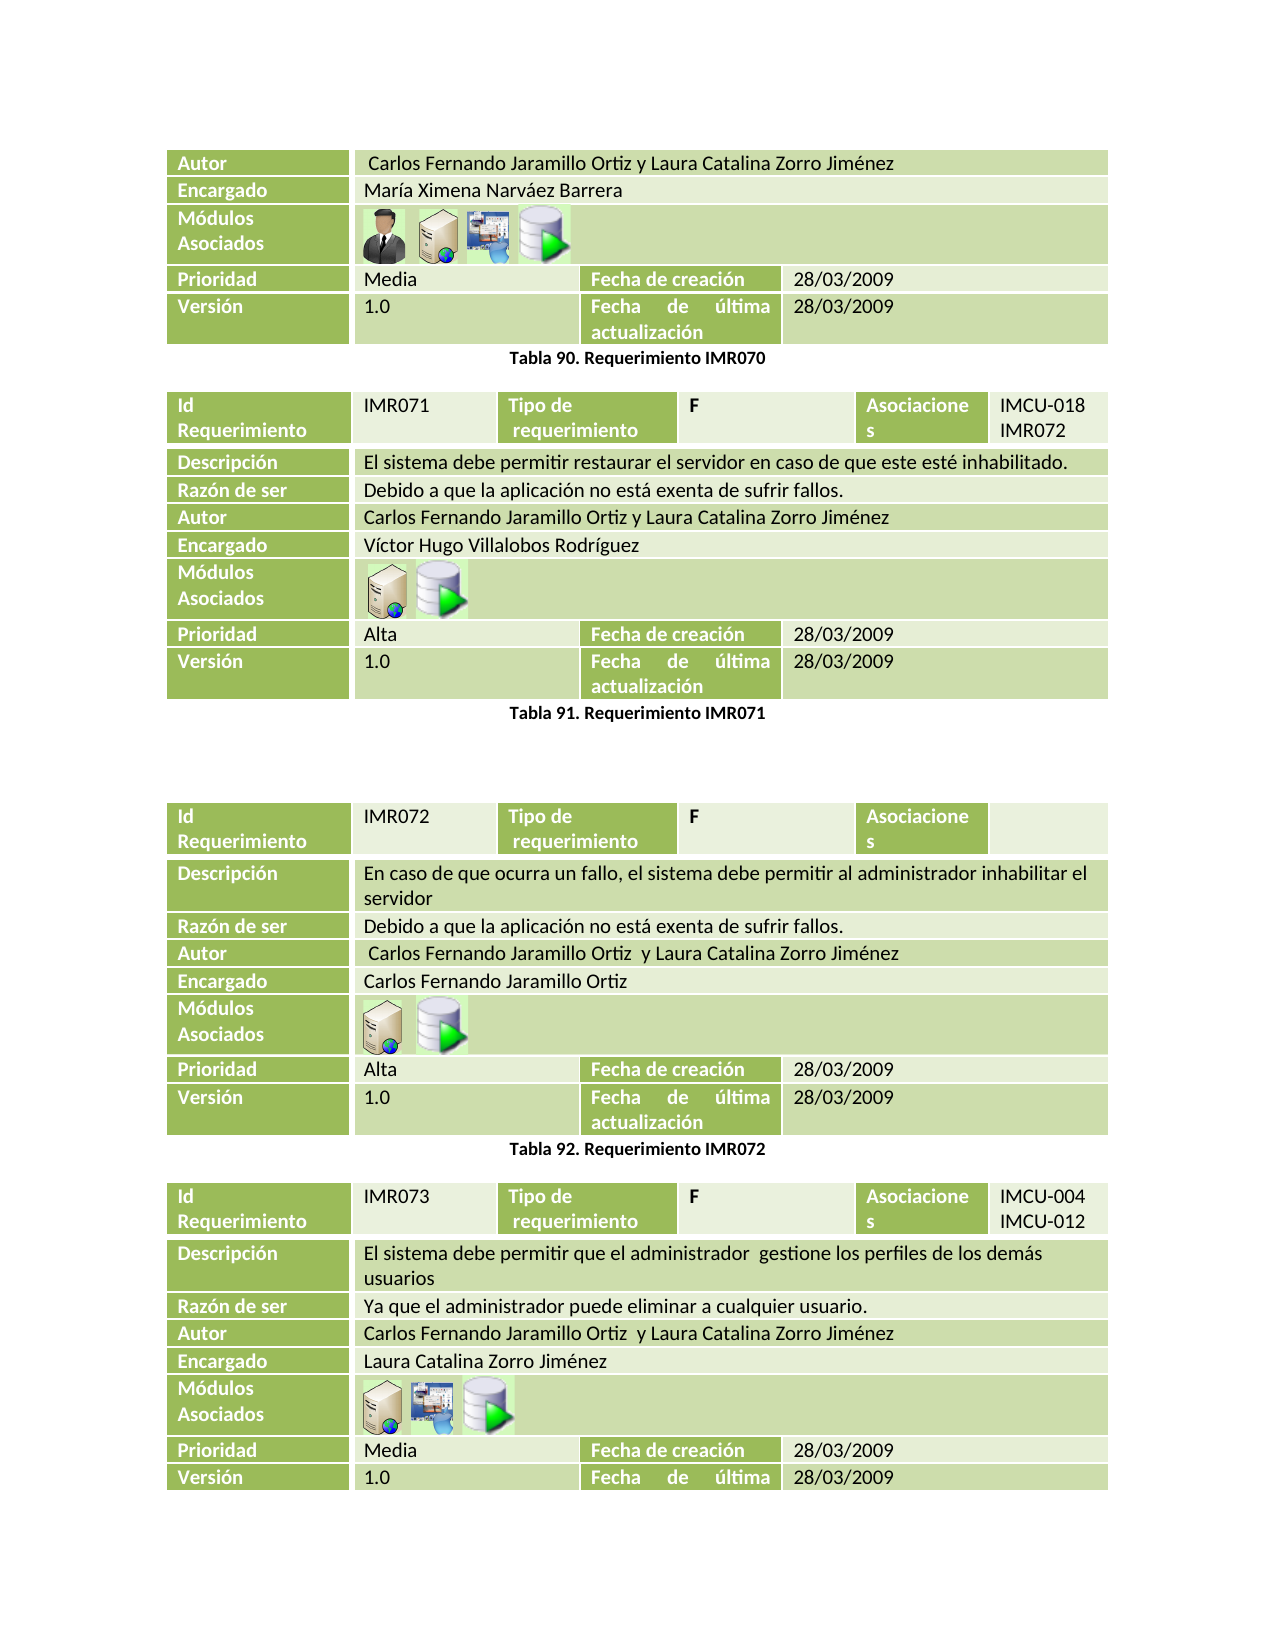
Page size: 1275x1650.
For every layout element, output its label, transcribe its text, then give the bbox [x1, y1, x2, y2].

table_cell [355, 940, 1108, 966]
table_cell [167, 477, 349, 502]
picture [363, 209, 406, 264]
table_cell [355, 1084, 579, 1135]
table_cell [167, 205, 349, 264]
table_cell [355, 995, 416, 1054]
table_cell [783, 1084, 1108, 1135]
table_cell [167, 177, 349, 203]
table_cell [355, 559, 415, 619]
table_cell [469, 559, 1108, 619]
picture [363, 1000, 402, 1055]
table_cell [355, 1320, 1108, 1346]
picture [368, 564, 407, 619]
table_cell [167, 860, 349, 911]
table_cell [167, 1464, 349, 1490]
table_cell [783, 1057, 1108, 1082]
picture [518, 204, 571, 264]
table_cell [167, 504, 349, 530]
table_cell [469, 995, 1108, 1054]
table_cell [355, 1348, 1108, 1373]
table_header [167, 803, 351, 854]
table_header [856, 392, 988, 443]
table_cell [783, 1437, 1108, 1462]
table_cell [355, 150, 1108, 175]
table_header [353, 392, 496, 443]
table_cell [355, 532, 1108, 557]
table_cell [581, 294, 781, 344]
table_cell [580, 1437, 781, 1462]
text Tabla 92. Requerimiento IMR072 [177, 1137, 1098, 1160]
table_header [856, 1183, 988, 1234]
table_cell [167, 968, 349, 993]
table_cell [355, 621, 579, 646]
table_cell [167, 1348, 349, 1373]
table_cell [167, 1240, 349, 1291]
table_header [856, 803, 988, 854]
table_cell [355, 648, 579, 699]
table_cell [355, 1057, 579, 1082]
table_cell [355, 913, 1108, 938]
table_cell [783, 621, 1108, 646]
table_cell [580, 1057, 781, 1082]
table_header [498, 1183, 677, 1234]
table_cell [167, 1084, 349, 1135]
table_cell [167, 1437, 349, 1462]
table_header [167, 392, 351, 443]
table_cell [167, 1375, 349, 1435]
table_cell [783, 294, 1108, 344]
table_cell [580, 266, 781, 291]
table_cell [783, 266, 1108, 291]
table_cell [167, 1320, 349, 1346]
text Tabla 91. Requerimiento IMR071 [177, 701, 1098, 724]
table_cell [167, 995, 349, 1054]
picture [363, 1380, 402, 1435]
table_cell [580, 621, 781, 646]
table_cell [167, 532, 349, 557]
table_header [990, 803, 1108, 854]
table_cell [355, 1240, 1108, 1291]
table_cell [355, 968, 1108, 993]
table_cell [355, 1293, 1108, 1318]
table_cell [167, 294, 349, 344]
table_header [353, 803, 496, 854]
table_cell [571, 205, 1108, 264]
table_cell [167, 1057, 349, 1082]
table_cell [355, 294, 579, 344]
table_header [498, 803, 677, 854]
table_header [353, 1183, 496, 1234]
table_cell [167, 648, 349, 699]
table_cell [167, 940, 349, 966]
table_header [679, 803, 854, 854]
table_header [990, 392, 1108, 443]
text Tabla 90. Requerimiento IMR070 [177, 346, 1098, 369]
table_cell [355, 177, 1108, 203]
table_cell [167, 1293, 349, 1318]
picture [419, 209, 458, 264]
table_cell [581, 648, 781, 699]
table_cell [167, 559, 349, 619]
picture [416, 995, 469, 1055]
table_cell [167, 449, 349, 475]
picture [467, 211, 509, 264]
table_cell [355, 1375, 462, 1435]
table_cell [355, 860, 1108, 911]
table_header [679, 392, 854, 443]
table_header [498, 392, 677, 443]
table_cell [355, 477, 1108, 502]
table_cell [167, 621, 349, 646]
picture [415, 559, 469, 619]
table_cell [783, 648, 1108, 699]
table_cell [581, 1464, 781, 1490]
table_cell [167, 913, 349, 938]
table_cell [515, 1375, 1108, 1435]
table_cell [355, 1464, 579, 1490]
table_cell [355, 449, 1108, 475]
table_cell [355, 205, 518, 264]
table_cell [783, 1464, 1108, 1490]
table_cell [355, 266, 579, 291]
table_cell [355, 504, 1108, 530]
picture [462, 1375, 515, 1435]
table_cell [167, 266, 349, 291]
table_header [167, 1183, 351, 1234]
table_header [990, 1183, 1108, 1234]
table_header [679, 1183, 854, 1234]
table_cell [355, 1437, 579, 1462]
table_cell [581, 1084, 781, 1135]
picture [411, 1382, 453, 1435]
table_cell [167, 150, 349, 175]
